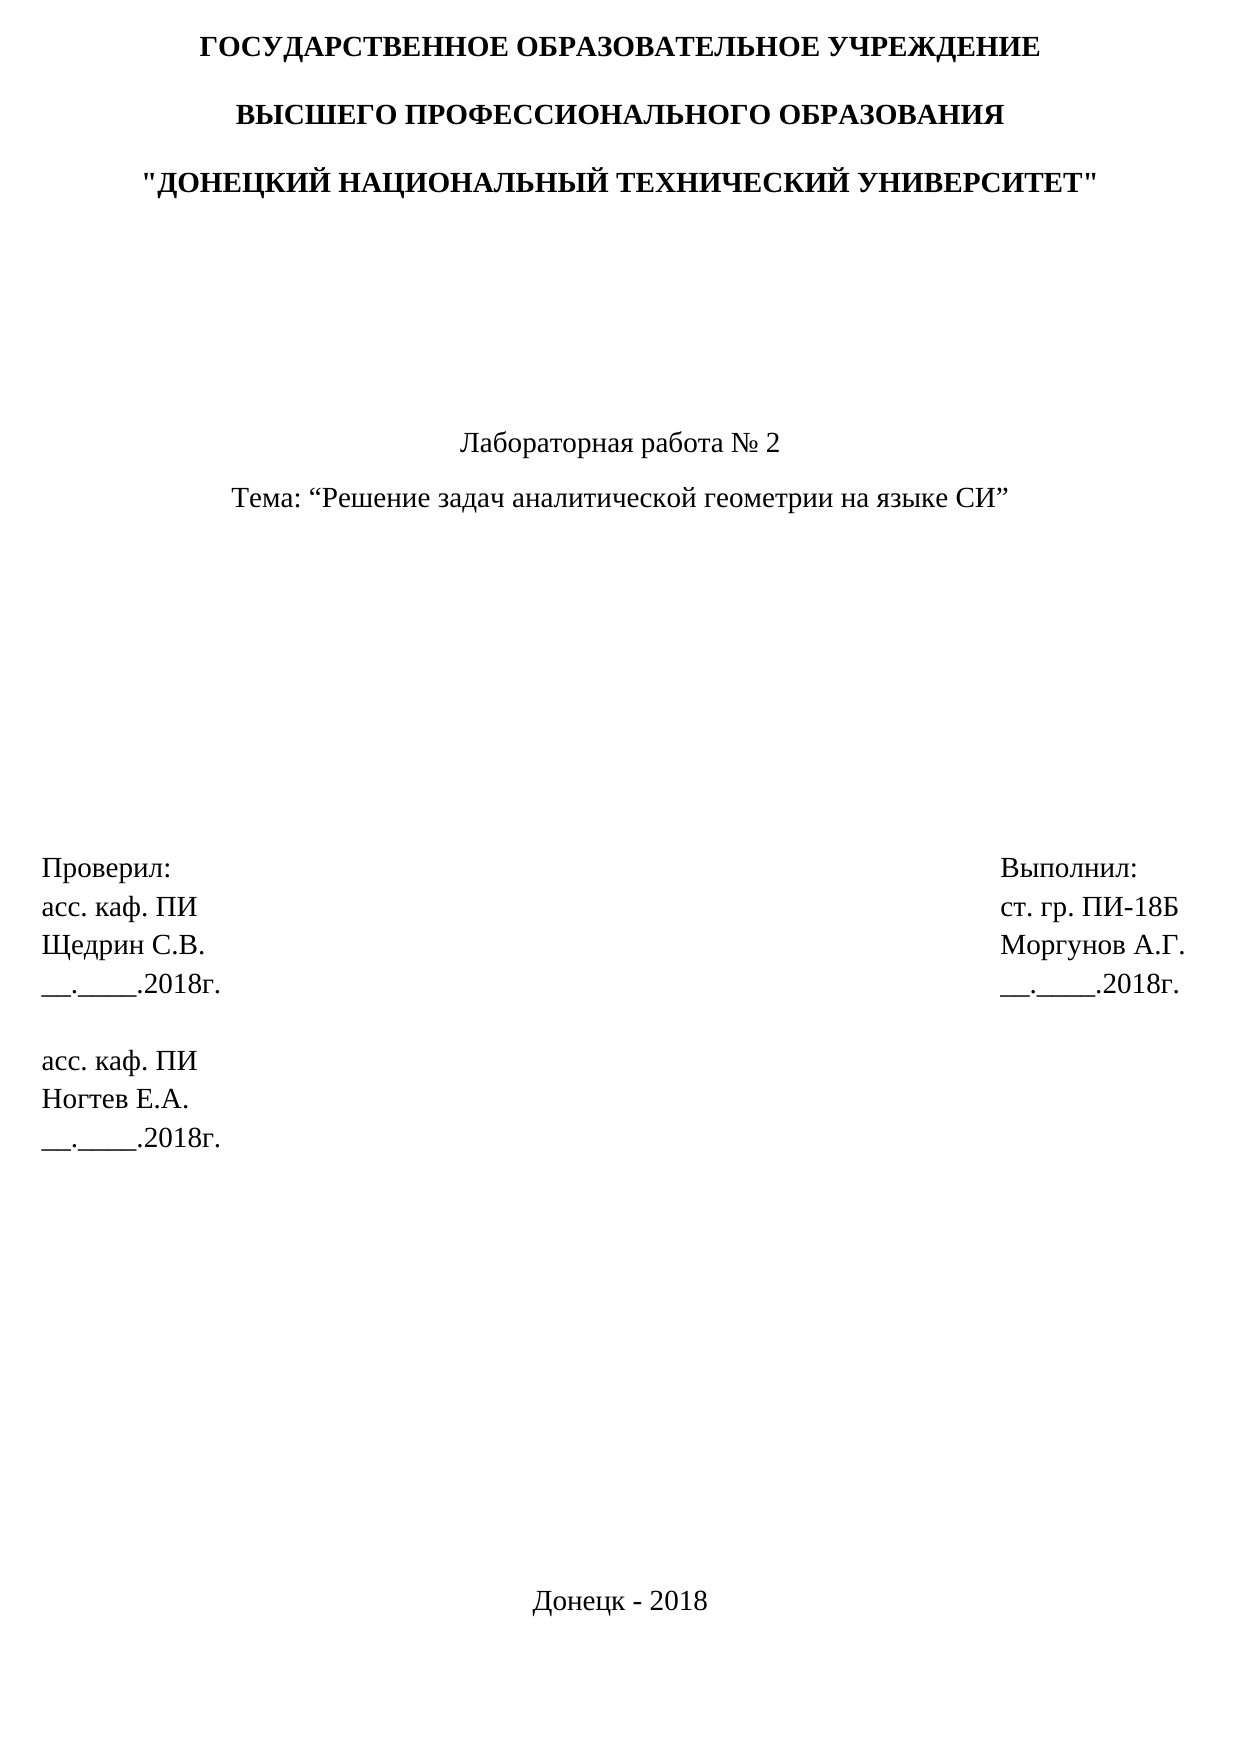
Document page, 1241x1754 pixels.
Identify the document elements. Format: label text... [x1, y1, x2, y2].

text Тема: “Решение задач аналитической геометрии на языке СИ” [41, 481, 1199, 514]
text __.____.2018г. [41, 1120, 1199, 1154]
text __.____.2018г. __.____.2018г. [41, 966, 1199, 999]
text "ДОНЕЦКИЙ НАЦИОНАЛЬНЫЙ ТЕХНИЧЕСКИЙ УНИВЕРСИТЕТ" [41, 165, 1199, 198]
text Ногтев Е.А. [41, 1082, 1199, 1115]
text Лабораторная работа № 2 [41, 425, 1199, 459]
text Проверил: Выполнил: [41, 850, 1199, 884]
text асс. каф. ПИ ст. гр. ПИ-18Б [41, 889, 1199, 922]
text Донецк - 2018 [41, 1583, 1199, 1616]
text ВЫСШЕГО ПРОФЕССИОНАЛЬНОГО ОБРАЗОВАНИЯ [41, 97, 1199, 131]
text ГОСУДАРСТВЕННОЕ ОБРАЗОВАТЕЛЬНОЕ УЧРЕЖДЕНИЕ [41, 29, 1199, 63]
text Щедрин С.В. Моргунов А.Г. [41, 927, 1199, 961]
text асс. каф. ПИ [41, 1043, 1199, 1077]
